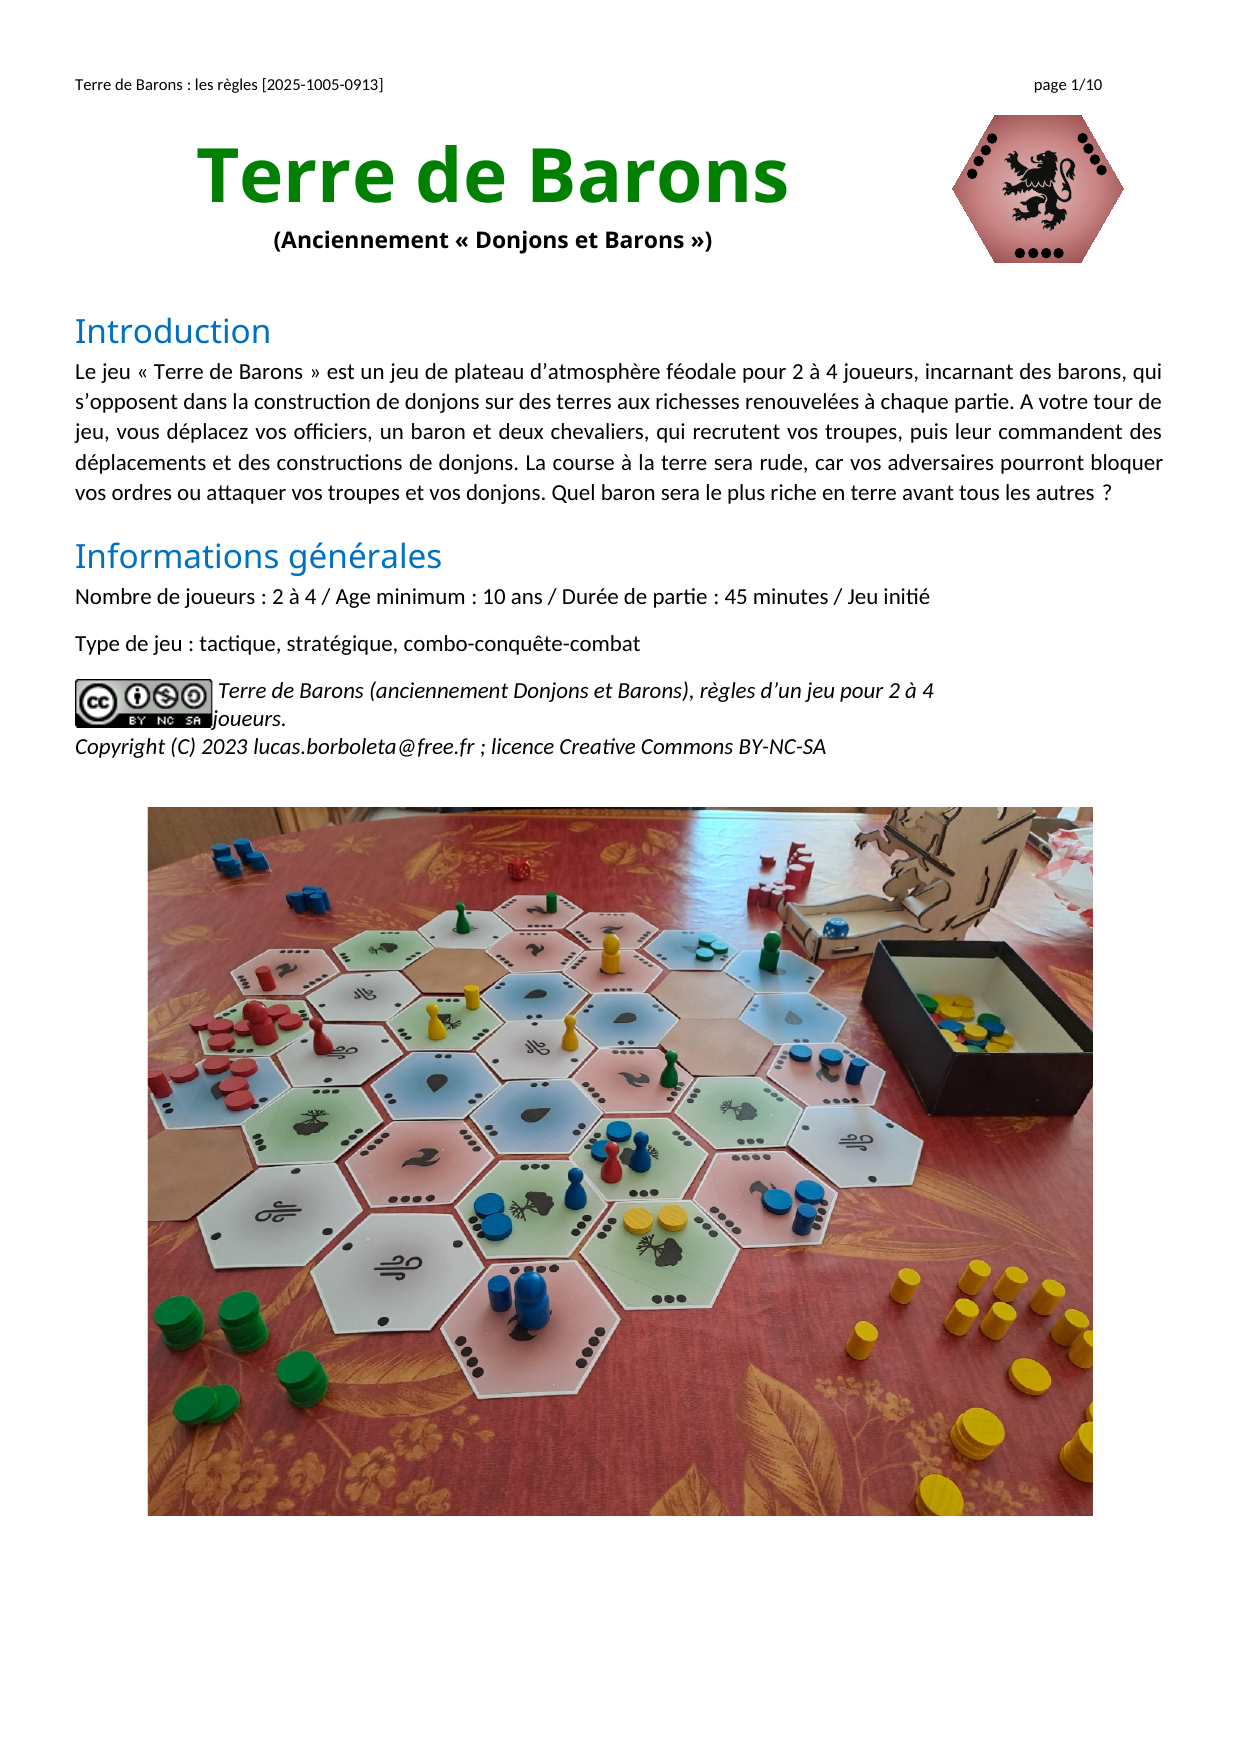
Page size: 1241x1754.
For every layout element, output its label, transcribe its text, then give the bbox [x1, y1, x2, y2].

table_cell Copyright (C) 2023 lucas.borboleta@free.fr ; licence Creative Commons BY-NC-SA [75, 732, 1014, 760]
text Type de jeu : tactique, stratégique, combo-conquête-combat [75, 629, 1165, 657]
subtitle Informations générales [75, 533, 1165, 578]
table_header Terre de Barons (Anciennement « Donjons et Barons ») [75, 94, 911, 283]
subtitle Introduction [75, 308, 1165, 353]
text Nombre de joueurs : 2 à 4 / Age minimum : 10 ans / Durée de partie : 45 minutes / Jeu initié [75, 582, 1165, 610]
table_header Terre de Barons (anciennement Donjons et Barons), règles d’un jeu pour 2 à 4 joueurs. [213, 676, 1014, 732]
picture [75, 679, 213, 728]
picture [149, 807, 1092, 1516]
table_header [911, 94, 1165, 283]
text Le jeu « Terre de Barons » est un jeu de plateau d’atmosphère féodale pour 2 à 4 joueurs, incarnant des barons, qui s’opposent dans la construction de donjons sur des terres aux richesses renouvelées à chaque partie. A votre tour de jeu, vous déplacez vos officiers, un baron et deux chevaliers, qui recrutent vos troupes, puis leur commandent des déplacements et des constructions de donjons. La course à la terre sera rude, car vos adversaires pourront bloquer vos ordres ou attaquer vos troupes et vos donjons. Quel baron sera le plus riche en terre avant tous les autres ? [75, 357, 1165, 506]
table_header [75, 728, 212, 732]
